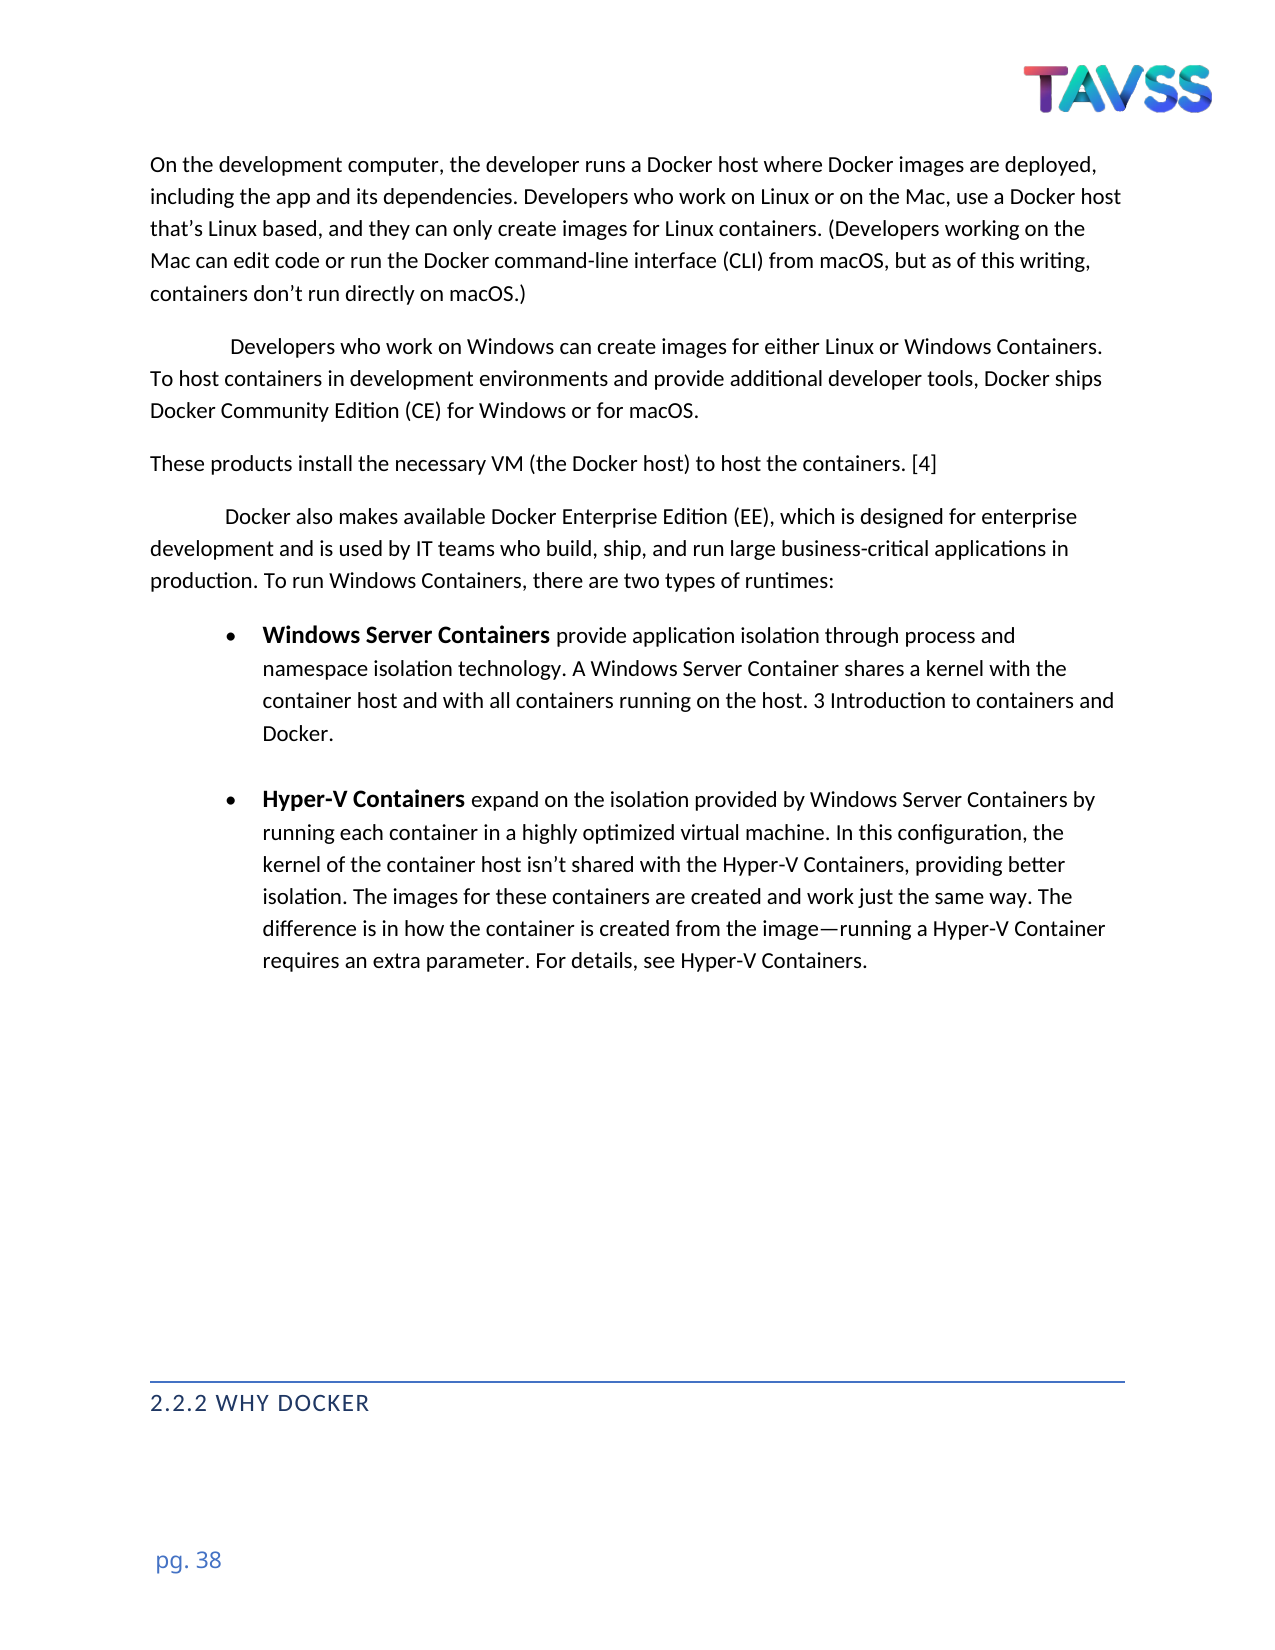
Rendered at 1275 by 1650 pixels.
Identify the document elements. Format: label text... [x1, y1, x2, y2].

picture [1002, 41, 1236, 135]
list Windows Server Containers provide application isolation through process and namespace isolation technology. A Windows Server Container shares a kernel with the container host and with all containers running on the host. 3 Introduction to containers and Docker. [225, 619, 1125, 747]
list Hyper-V Containers expand on the isolation provided by Windows Server Containers by running each container in a highly optimized virtual machine. In this configuration, the kernel of the container host isn’t shared with the Hyper-V Containers, providing better isolation. The images for these containers are created and work just the same way. The difference is in how the container is created from the image—running a Hyper-V Container requires an extra parameter. For details, see Hyper-V Containers. [225, 783, 1125, 974]
text Docker also makes available Docker Enterprise Edition (EE), which is designed for enterprise development and is used by IT teams who build, ship, and run large business-critical applications in production. To run Windows Containers, there are two types of runtimes: [150, 502, 1125, 594]
subtitle 2.2.2 why Docker [150, 1383, 1125, 1417]
text Developers who work on Windows can create images for either Linux or Windows Containers. To host containers in development environments and provide additional developer tools, Docker ships Docker Community Edition (CE) for Windows or for macOS. [150, 332, 1125, 424]
text These products install the necessary VM (the Docker host) to host the containers. [4] [150, 449, 1125, 477]
text On the development computer, the developer runs a Docker host where Docker images are deployed, including the app and its dependencies. Developers who work on Linux or on the Mac, use a Docker host that’s Linux based, and they can only create images for Linux containers. (Developers working on the Mac can edit code or run the Docker command-line interface (CLI) from macOS, but as of this writing, containers don’t run directly on macOS.) [150, 150, 1125, 307]
